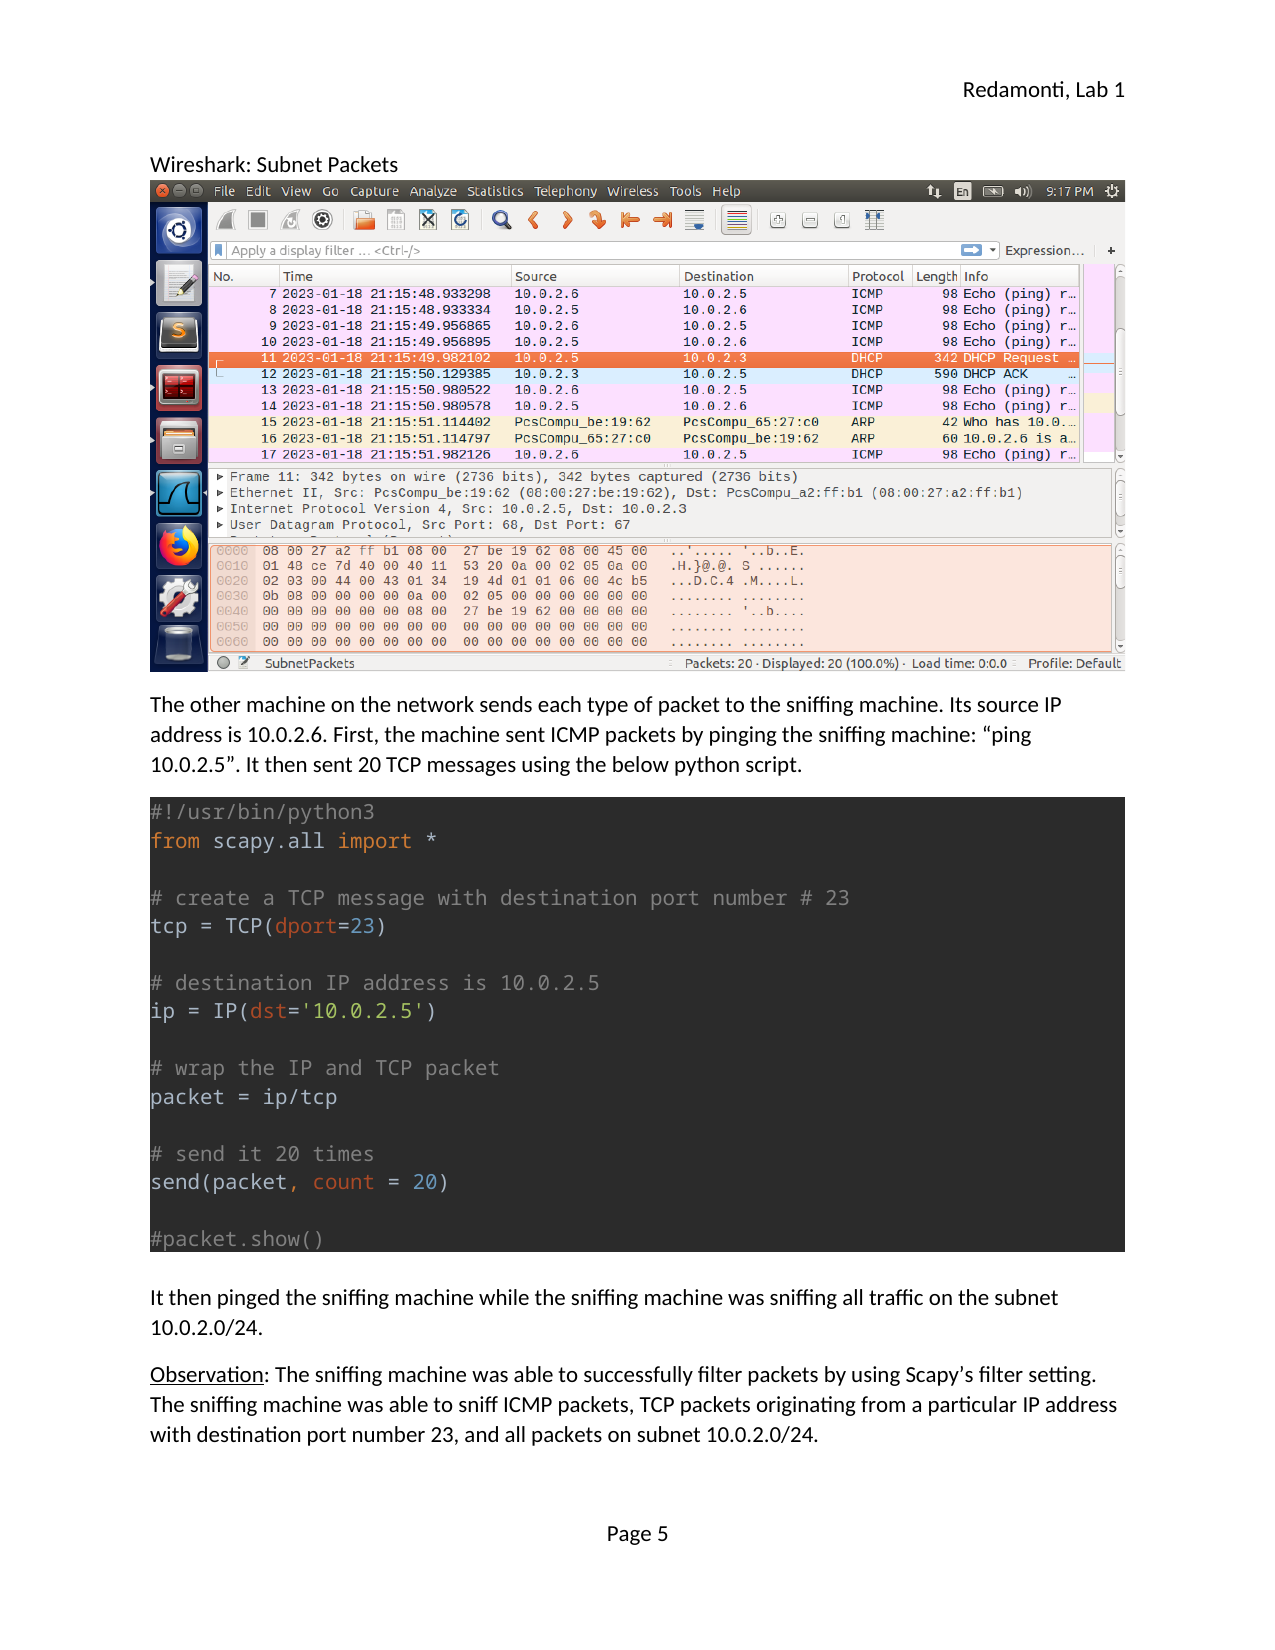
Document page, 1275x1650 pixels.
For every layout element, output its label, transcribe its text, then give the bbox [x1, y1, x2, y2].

picture [150, 180, 1125, 672]
text The other machine on the network sends each type of packet to the sniffing machine. Its source IP address is 10.0.2.6. First, the machine sent ICMP packets by pinging the sniffing machine: “ping 10.0.2.5”. It then sent 20 TCP messages using the below python script. [150, 690, 1125, 778]
text Wireshark: Subnet Packets [150, 150, 1125, 180]
text #!/usr/bin/python3 from scapy.all import * # create a TCP message with destination port number # 23 tcp = TCP(dport=23) # destination IP address is 10.0.2.5 ip = IP(dst='10.0.2.5') # wrap the IP and TCP packet packet = ip/tcp # send it 20 times send(packet, count = 20) #packet.show() [150, 797, 1125, 1252]
text Observation: The sniffing machine was able to successfully filter packets by using Scapy’s filter setting. The sniffing machine was able to sniff ICMP packets, TCP packets originating from a particular IP address with destination port number 23, and all packets on subnet 10.0.2.0/24. [150, 1360, 1125, 1448]
text It then pinged the sniffing machine while the sniffing machine was sniffing all traffic on the subnet 10.0.2.0/24. [150, 1252, 1125, 1341]
